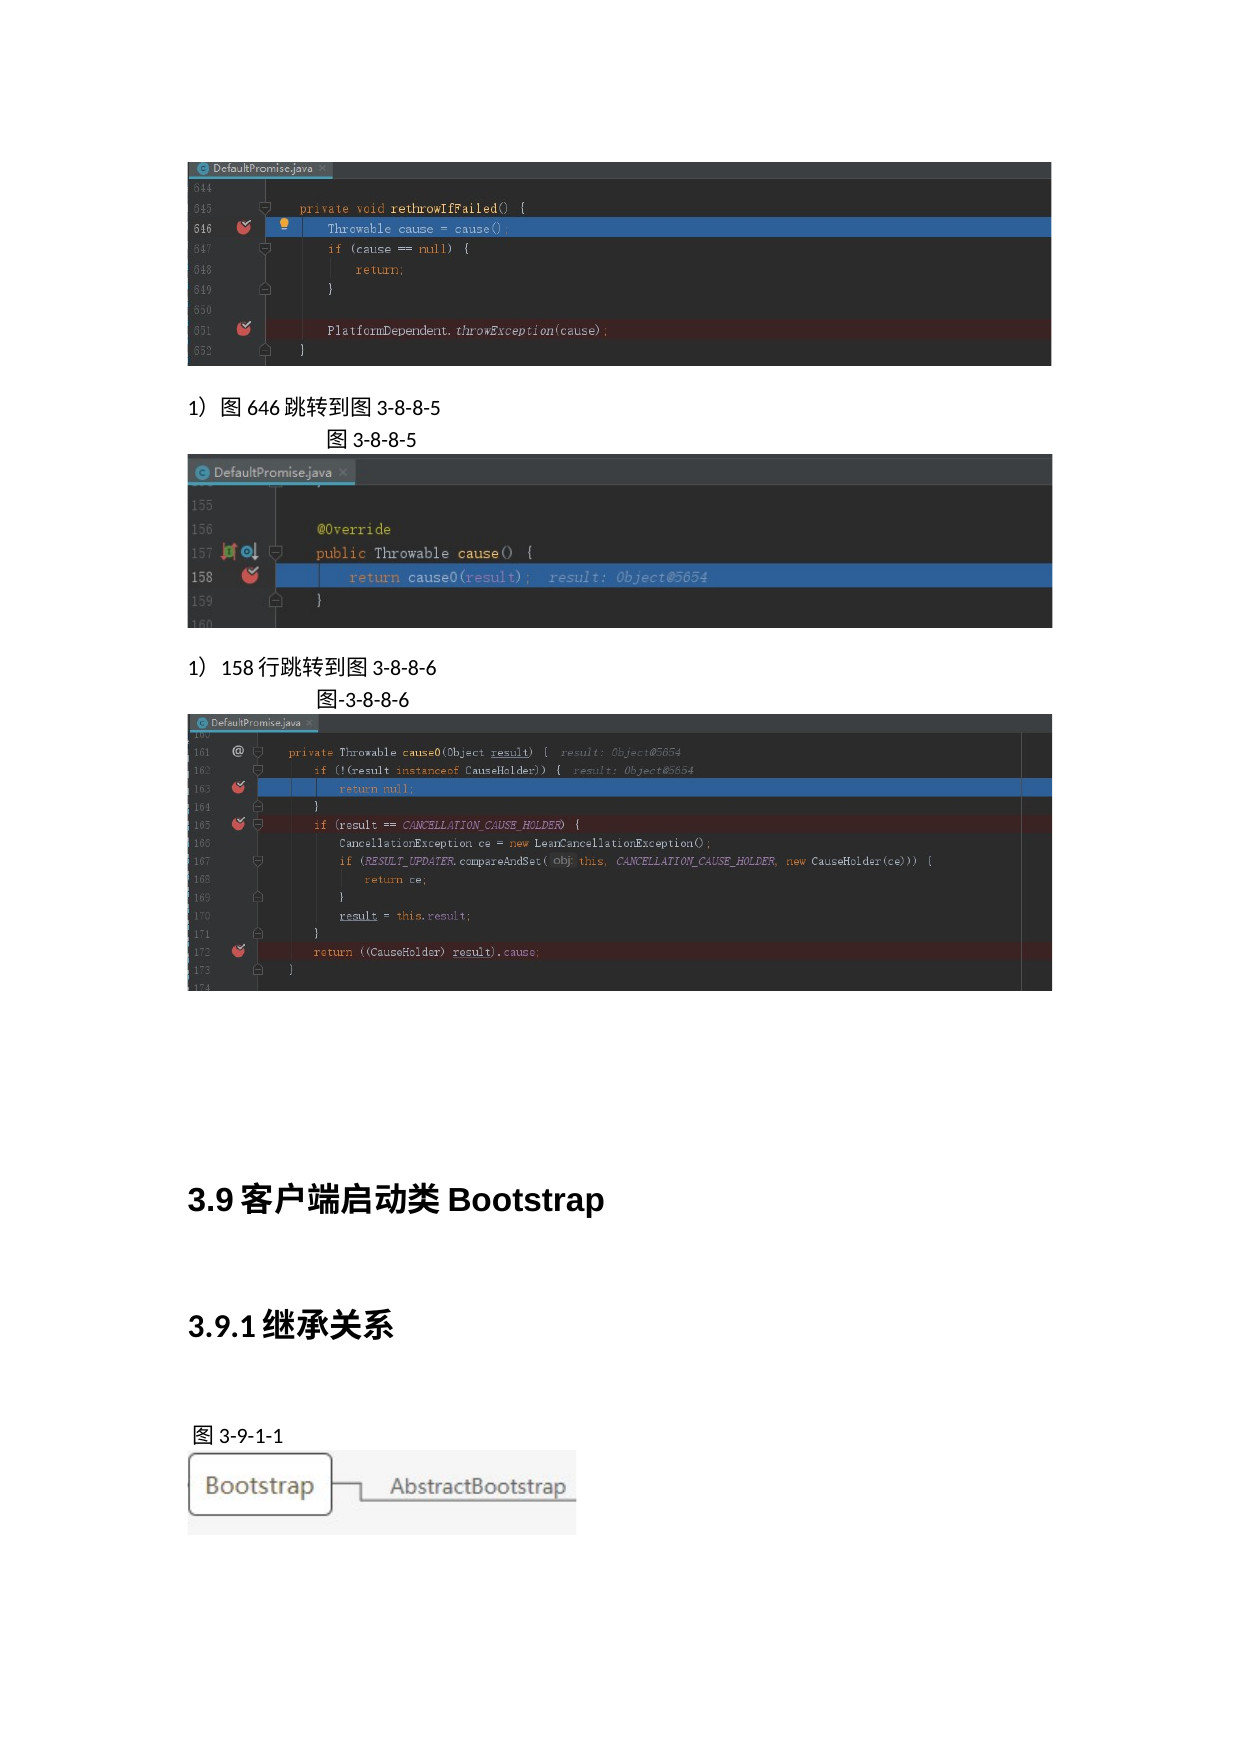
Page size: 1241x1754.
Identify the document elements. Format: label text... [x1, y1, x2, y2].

text 1）图646跳转到图3-8-8-5 [187, 389, 1053, 422]
text 1）158行跳转到图3-8-8-6 [187, 649, 1053, 682]
picture [187, 1450, 577, 1535]
text 图-3-8-8-6 [187, 682, 1053, 714]
picture [187, 714, 1053, 991]
subtitle 3.9.1继承关系 [187, 1291, 1053, 1356]
picture [187, 454, 1053, 628]
subtitle 3.9客户端启动类Bootstrap [187, 1164, 1053, 1229]
text 图3-9-1-1 [187, 1418, 1053, 1450]
picture [187, 162, 1052, 366]
text 图3-8-8-5 [187, 422, 1053, 454]
